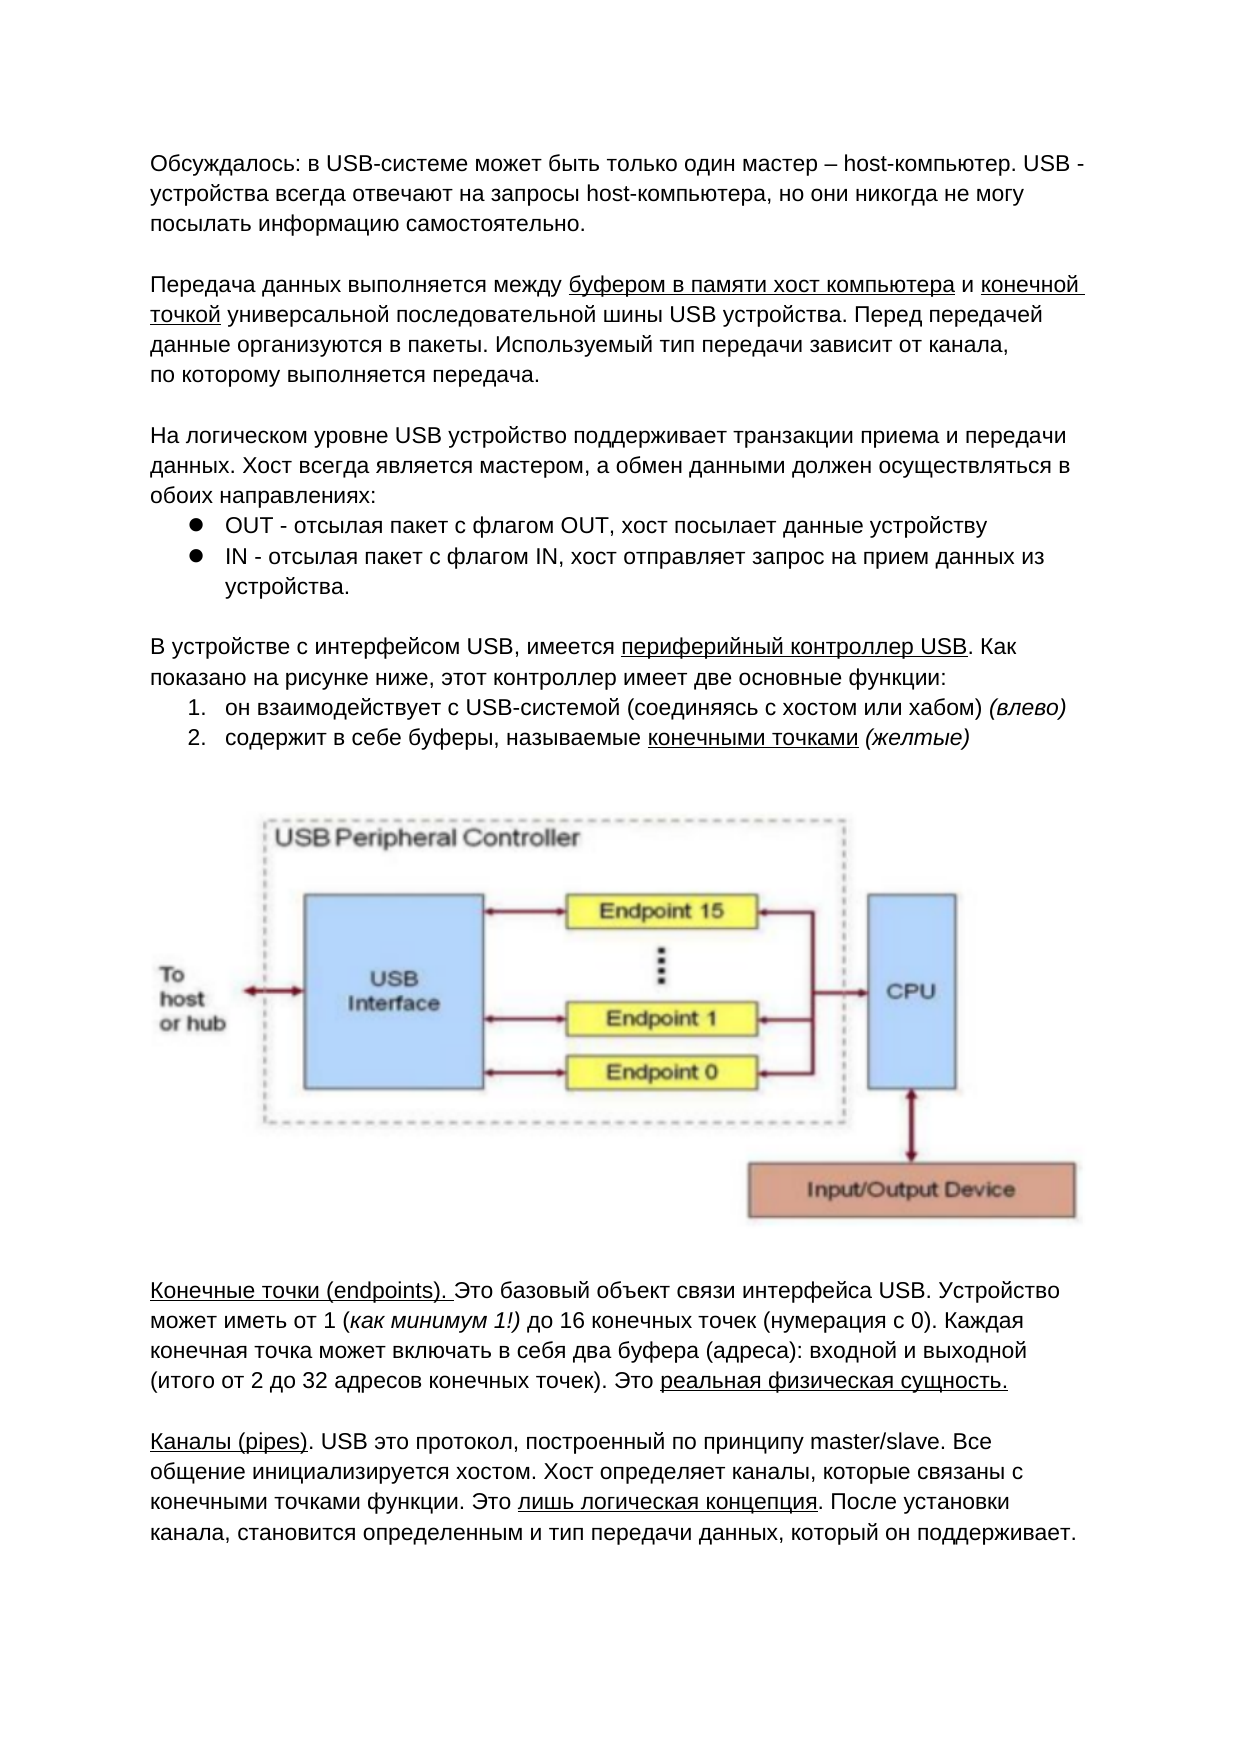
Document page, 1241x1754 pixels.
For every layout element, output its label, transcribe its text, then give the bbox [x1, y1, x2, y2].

list OUT - отсылая пакет с флагом OUT, хост посылает данные устройству [187, 512, 1090, 539]
text данных. Хост всегда является мастером, а обмен данными должен осуществляться в обоих направлениях: [150, 452, 1090, 509]
text На логическом уровне USB устройство поддерживает транзакции приема и передачи [150, 422, 1090, 448]
text В устройстве с интерфейсом USB, имеется периферийный контроллер USB. Как показано на рисунке ниже, этот контроллер имеет две основные функции: [150, 633, 1090, 690]
list содержит в себе буферы, называемые конечными точками (желтые) [187, 724, 1090, 750]
text по которому выполняется передача. [150, 361, 1090, 388]
text Передача данных выполняется между буфером в памяти хост компьютера и конечной точкой универсальной последовательной шины USB устройства. Перед передачей данные организуются в пакеты. Используемый тип передачи зависит от канала, [150, 271, 1090, 358]
list он взаимодействует с USB-системой (соединяясь с хостом или хабом) (влево) [187, 694, 1090, 720]
picture [150, 784, 1091, 1243]
list IN - отсылая пакет с флагом IN, хост отправляет запрос на прием данных из устройства. [187, 543, 1090, 599]
text Конечные точки (endpoints). Это базовый объект связи интерфейса USB. Устройство может иметь от 1 (как минимум 1!) до 16 конечных точек (нумерация с 0). Каждая конечная точка может включать в себя два буфера (адреса): входной и выходной (итого от 2 до 32 адресов конечных точек). Это реальная физическая сущность. [150, 1277, 1090, 1394]
text Обсуждалось: в USB-системе может быть только один мастер – host-компьютер. USB - устройства всегда отвечают на запросы host-компьютера, но они никогда не могу посылать информацию самостоятельно. [150, 150, 1090, 237]
text Каналы (pipes). USB это протокол, построенный по принципу master/slave. Все общение инициализируется хостом. Хост определяет каналы, которые связаны с конечными точками функции. Это лишь логическая концепция. После установки канала, становится определенным и тип передачи данных, который он поддерживает. [150, 1428, 1090, 1545]
